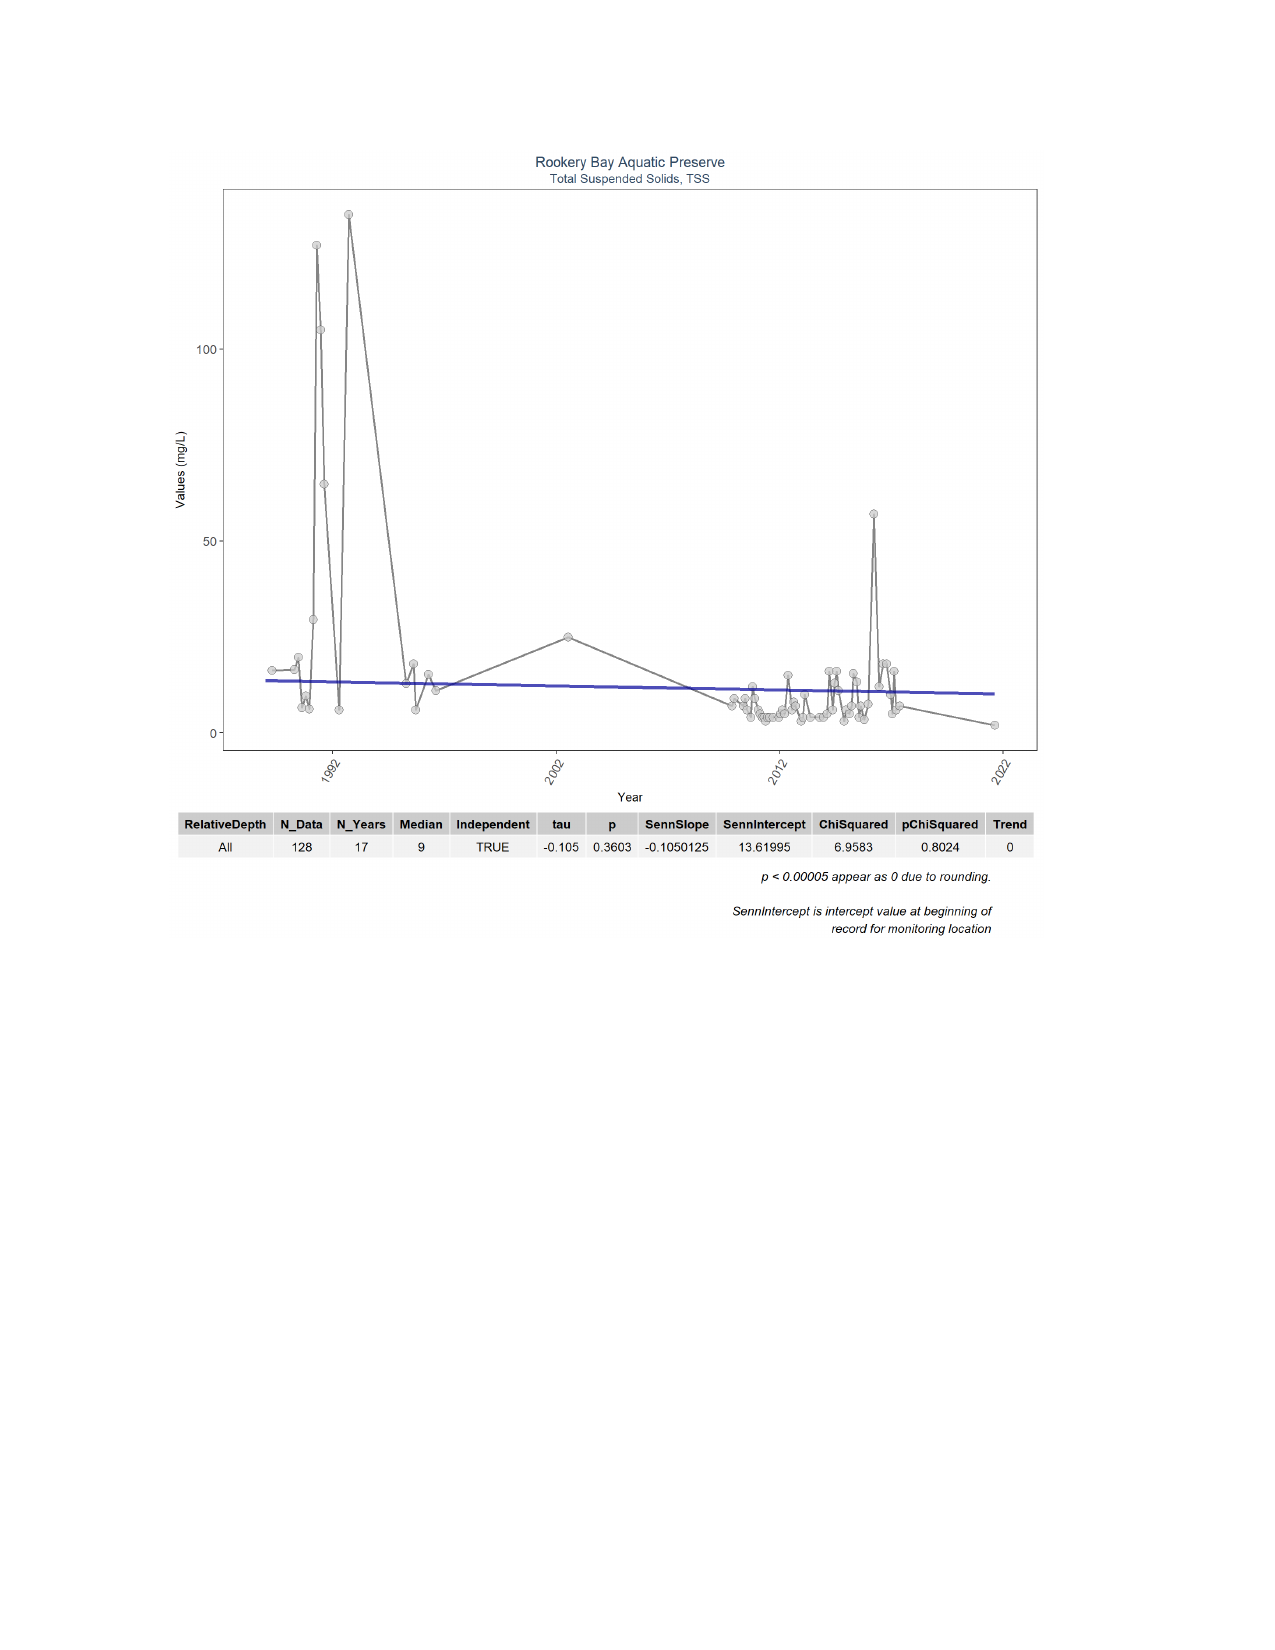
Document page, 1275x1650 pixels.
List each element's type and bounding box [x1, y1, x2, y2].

picture [168, 150, 1044, 938]
